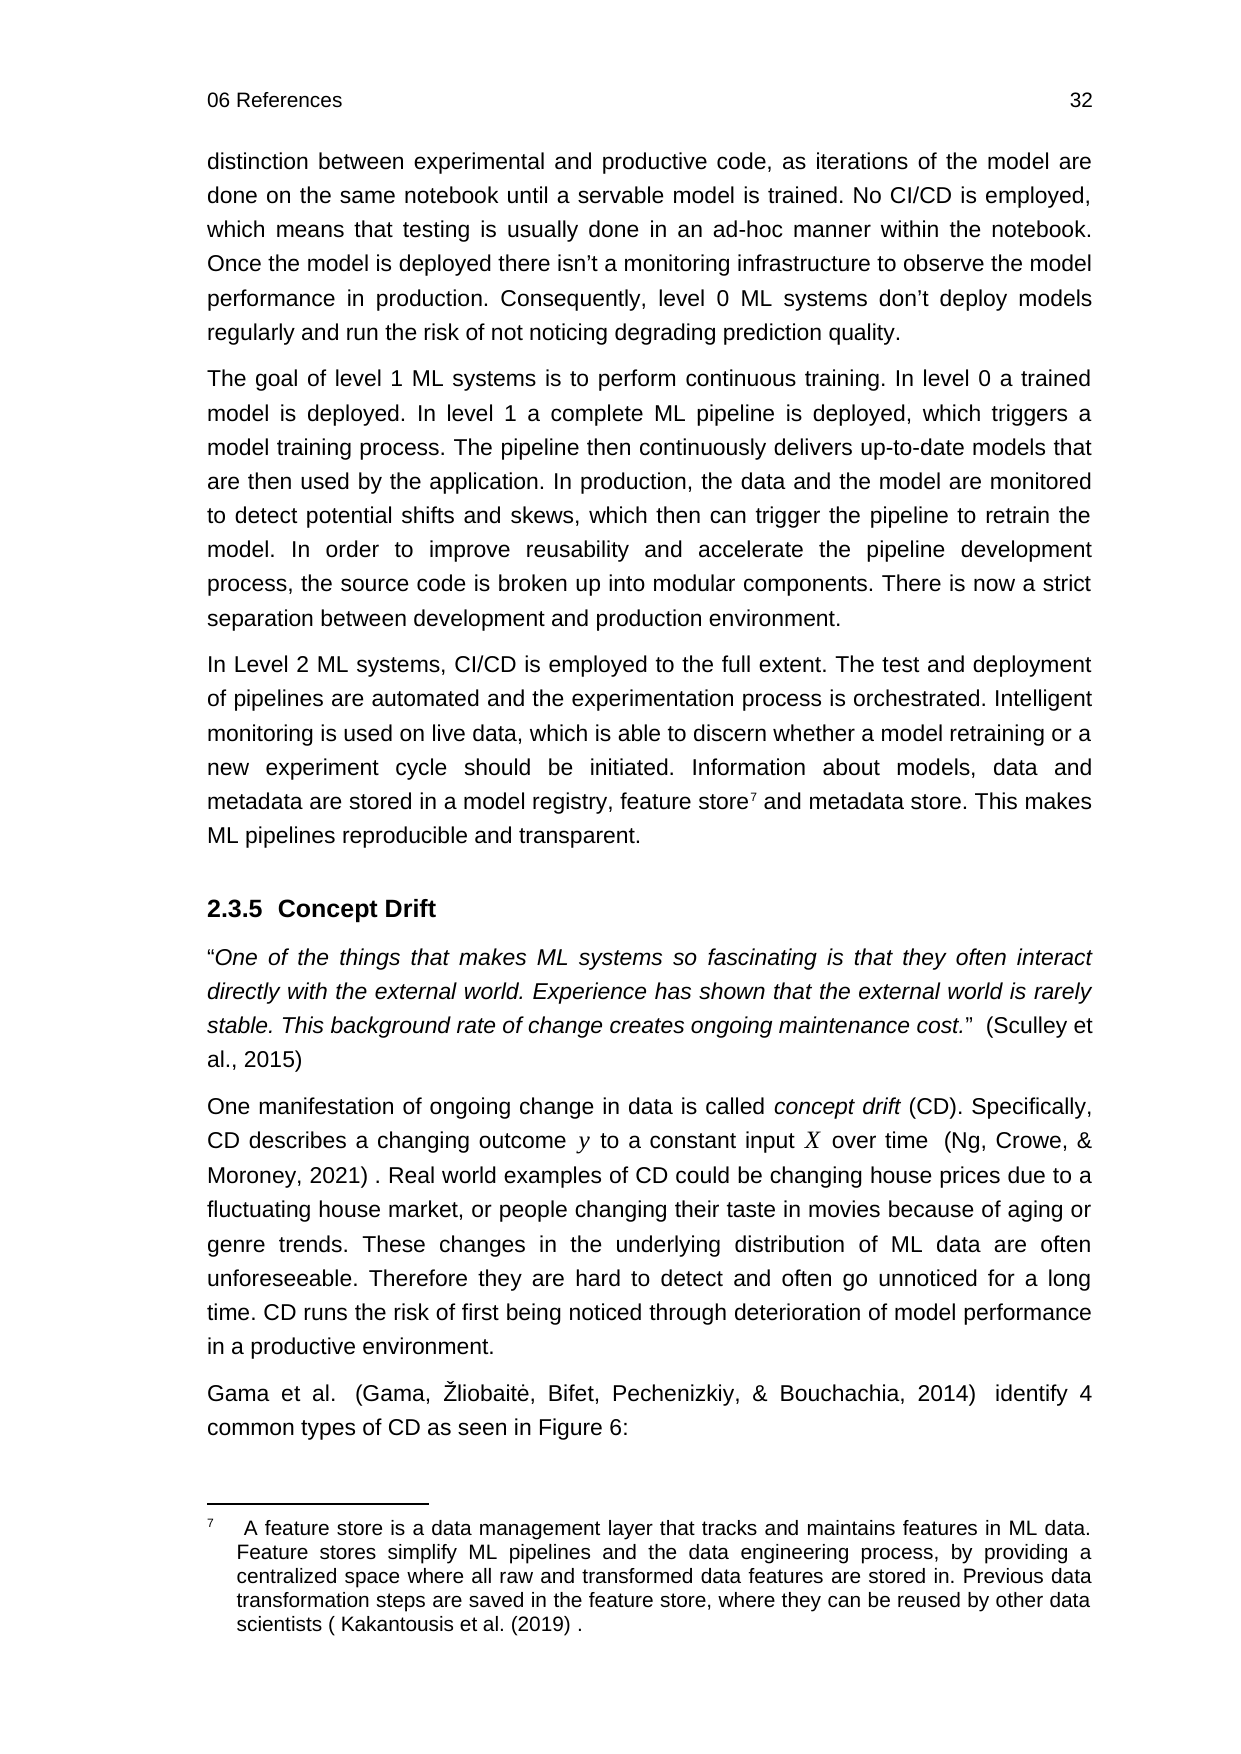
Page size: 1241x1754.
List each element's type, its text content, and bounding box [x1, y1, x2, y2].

text One manifestation of ongoing change in data is called concept drift (CD). Specifically, CD describes a changing outcome to a constant input over time . Real world examples of CD could be changing house prices due to a fluctuating house market, or people changing their taste in movies because of aging or genre trends. These changes in the underlying distribution of ML data are often unforeseeable. Therefore they are hard to detect and often go unnoticed for a long time. CD runs the risk of first being noticed through deterioration of model performance in a productive environment. [207, 1093, 1092, 1359]
subtitle Concept Drift [207, 894, 1092, 922]
text Gama et al. identify 4 common types of CD as seen in Figure 5: [207, 1380, 1092, 1440]
text The goal of level 1 ML systems is to perform continuous training. In level 0 a trained model is deployed. In level 1 a complete ML pipeline is deployed, which triggers a model training process. The pipeline then continuously delivers up-to-date models that are then used by the application. In production, the data and the model are monitored to detect potential shifts and skews, which then can trigger the pipeline to retrain the model. In order to improve reusability and accelerate the pipeline development process, the source code is broken up into modular components. There is now a strict separation between development and production environment. [207, 365, 1092, 631]
text In Level 2 ML systems, CI/CD is employed to the full extent. The test and deployment of pipelines are automated and the experimentation process is orchestrated. Intelligent monitoring is used on live data, which is able to discern whether a model retraining or a new experiment cycle should be initiated. Information about models, data and metadata are stored in a model registry, feature store and metadata store. This makes ML pipelines reproducible and transparent. [207, 651, 1092, 848]
text “One of the things that makes ML systems so fascinating is that they often interact directly with the external world. Experience has shown that the external world is rarely stable. This background rate of change creates ongoing maintenance cost.” [207, 943, 1092, 1072]
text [207, 148, 1092, 345]
